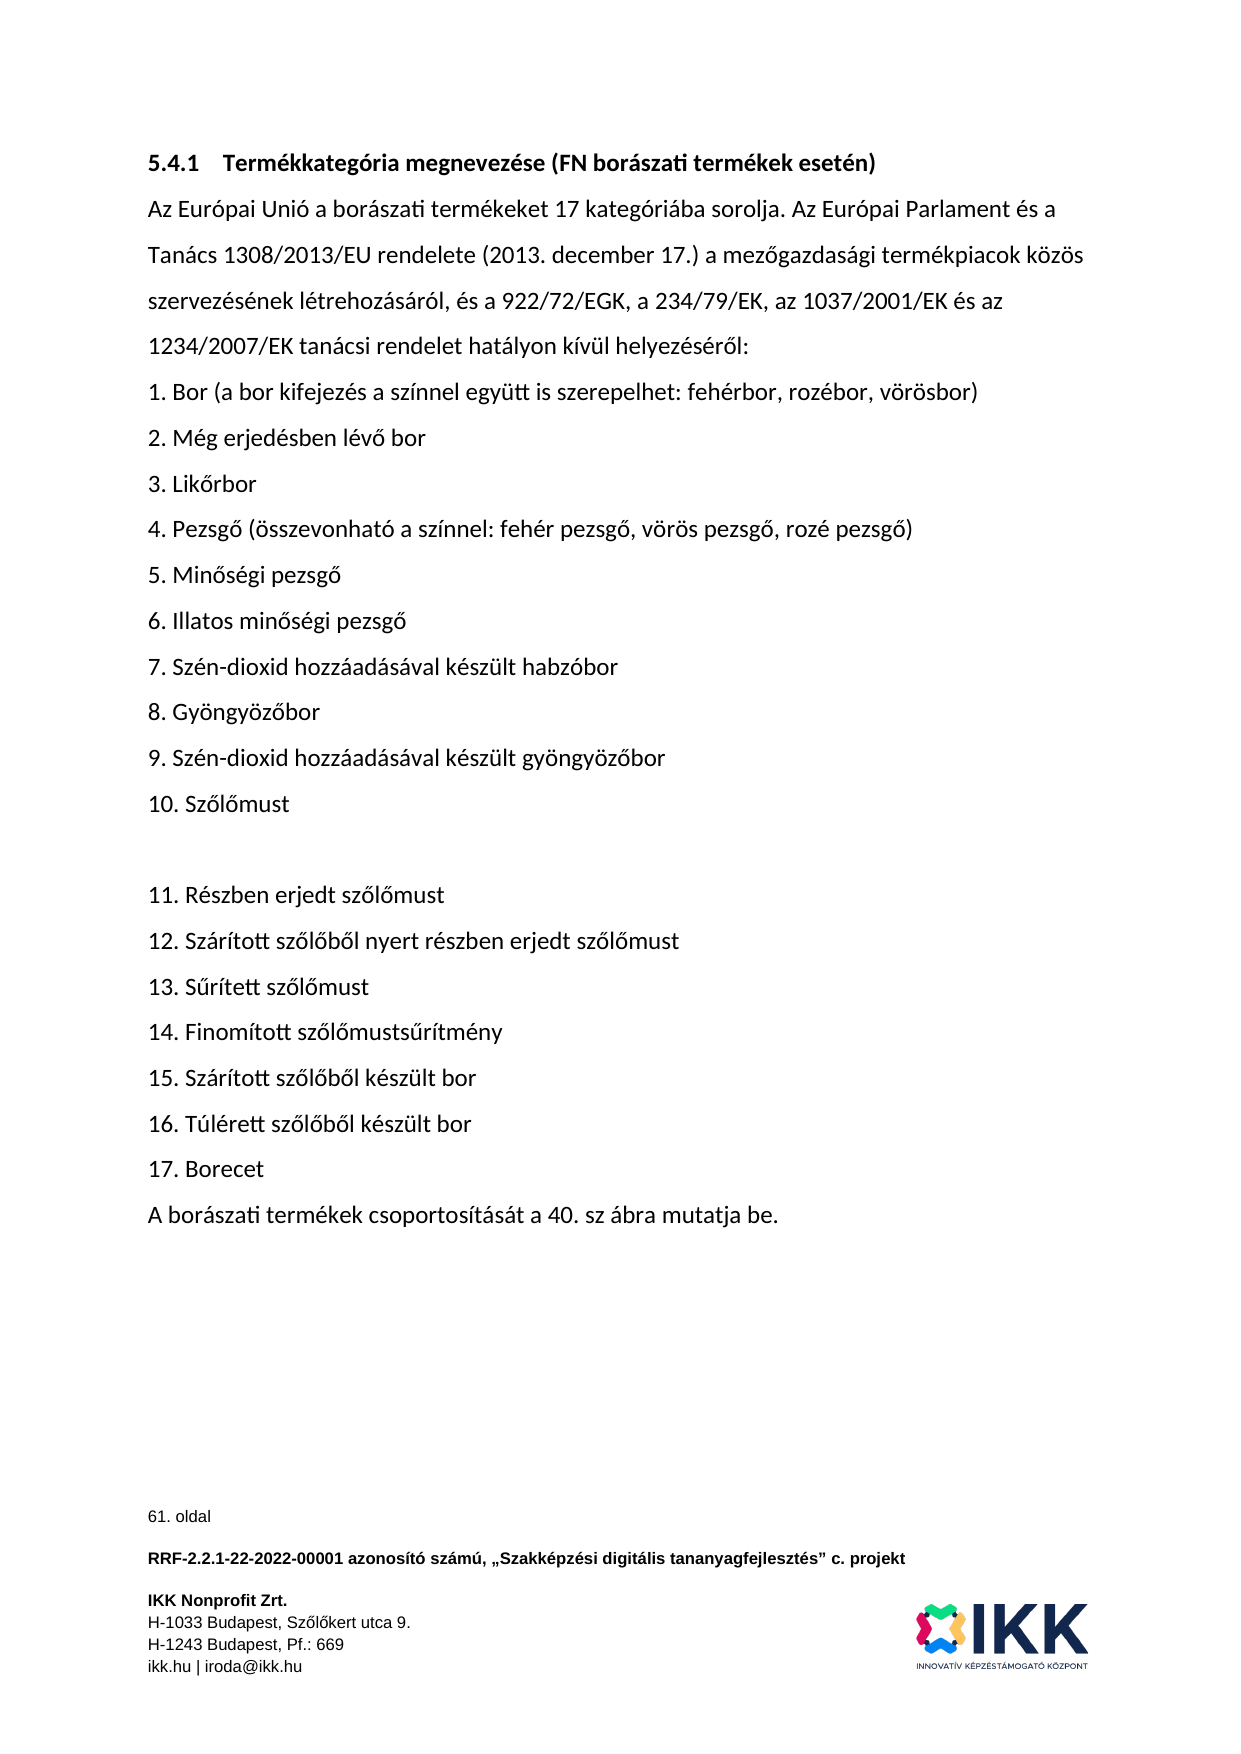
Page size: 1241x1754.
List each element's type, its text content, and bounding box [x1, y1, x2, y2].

text 1. Bor (a bor kifejezés a színnel együtt is szerepelhet: fehérbor, rozébor, vörösbor) [148, 376, 1093, 407]
text 13. Sűrített szőlőmust [148, 971, 1093, 1001]
text 3. Likőrbor [148, 468, 1093, 498]
text Az Európai Unió a borászati termékeket 17 kategóriába sorolja. Az Európai Parlament és a Tanács 1308/2013/EU rendelete (2013. december 17.) a mezőgazdasági termékpiacok közös szervezésének létrehozásáról, és a 922/72/EGK, a 234/79/EK, az 1037/2001/EK és az 1234/2007/EK tanácsi rendelet hatályon kívül helyezéséről: [148, 193, 1093, 361]
text 15. Szárított szőlőből készült bor [148, 1062, 1093, 1093]
picture [916, 1604, 1089, 1669]
text 2. Még erjedésben lévő bor [148, 422, 1093, 452]
text 7. Szén-dioxid hozzáadásával készült habzóbor [148, 651, 1093, 681]
subtitle Termékkategória megnevezése (FN borászati termékek esetén) [148, 148, 1093, 178]
text 17. Borecet [148, 1154, 1093, 1184]
text A borászati termékek csoportosítását a 40. sz ábra mutatja be. [148, 1199, 1093, 1230]
text 12. Szárított szőlőből nyert részben erjedt szőlőmust [148, 925, 1093, 956]
text 4. Pezsgő (összevonható a színnel: fehér pezsgő, vörös pezsgő, rozé pezsgő) [148, 513, 1093, 544]
text 6. Illatos minőségi pezsgő [148, 605, 1093, 635]
text 8. Gyöngyözőbor [148, 696, 1093, 727]
text 9. Szén-dioxid hozzáadásával készült gyöngyözőbor [148, 742, 1093, 773]
text 11. Részben erjedt szőlőmust [148, 879, 1093, 910]
text 10. Szőlőmust [148, 788, 1093, 818]
text 5. Minőségi pezsgő [148, 559, 1093, 590]
text 14. Finomított szőlőmustsűrítmény [148, 1016, 1093, 1047]
text 16. Túlérett szőlőből készült bor [148, 1108, 1093, 1138]
